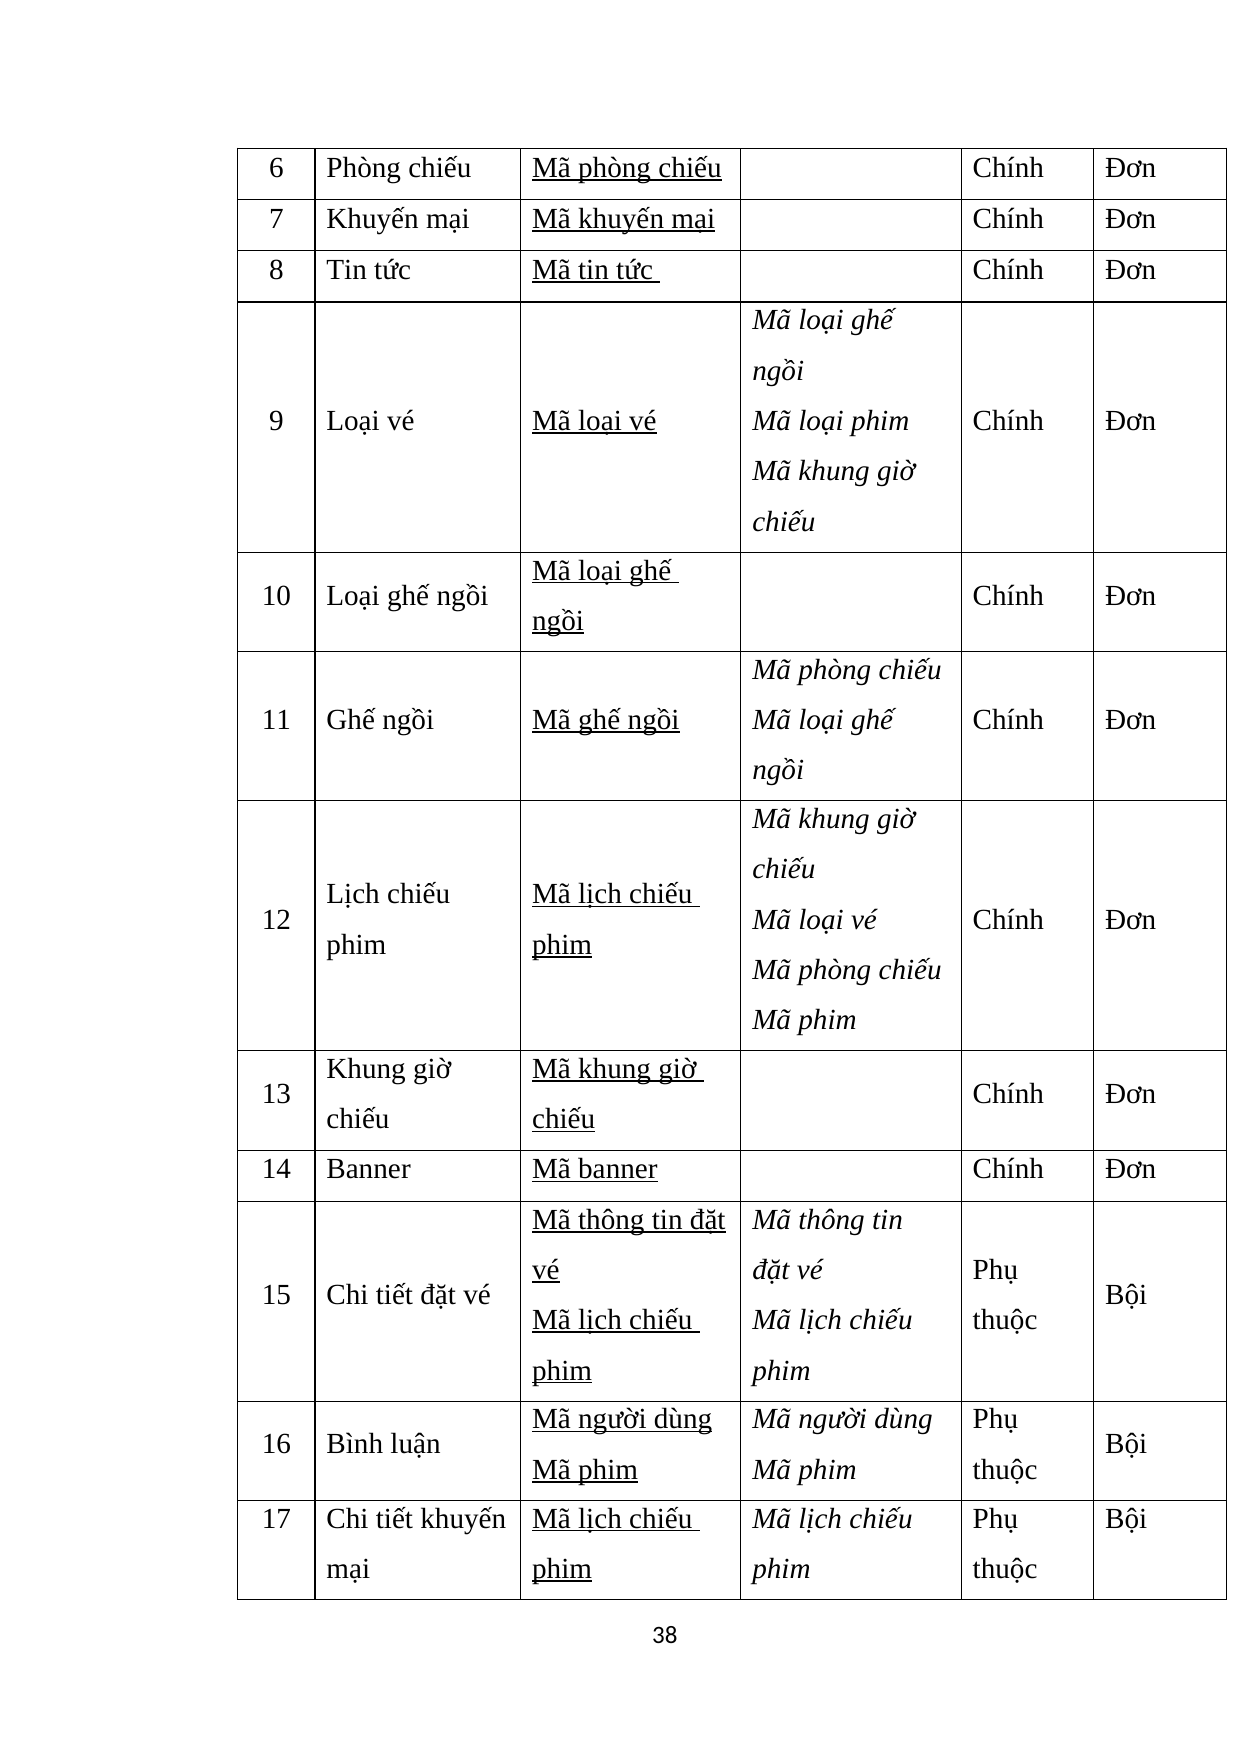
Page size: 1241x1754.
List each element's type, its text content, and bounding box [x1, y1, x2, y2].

table_cell Loại vé [316, 303, 520, 552]
table_cell 7 [238, 200, 314, 250]
table_cell 10 [238, 553, 314, 651]
table_cell Mã loại ghế ngồi [521, 553, 740, 651]
table_cell Mã người dùng Mã phim [741, 1402, 961, 1500]
table_cell 6 [238, 149, 314, 199]
table_cell Chi tiết đặt vé [316, 1202, 520, 1401]
table_cell Bình luận [316, 1402, 520, 1500]
table_cell Mã lịch chiếu phim [521, 801, 740, 1050]
table_cell Đơn [1094, 652, 1226, 800]
table_cell Banner [316, 1151, 520, 1201]
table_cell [741, 1501, 961, 1599]
table_cell Chính [962, 801, 1093, 1050]
table_cell Đơn [1094, 251, 1226, 301]
table_cell Đơn [1094, 1051, 1226, 1149]
table_cell [741, 1051, 961, 1149]
table_cell Mã loại ghế ngồi Mã loại phim Mã khung giờ chiếu [741, 303, 961, 552]
table_cell Mã phòng chiếu [521, 149, 740, 199]
table_cell Chính [962, 200, 1093, 250]
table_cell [521, 1501, 740, 1599]
table_cell Chi tiết khuyến mại [316, 1501, 520, 1599]
table_cell [741, 553, 961, 651]
table_cell Phụ thuộc [962, 1402, 1093, 1500]
table_cell Loại ghế ngồi [316, 553, 520, 651]
table_cell [741, 200, 961, 250]
table_cell Khuyến mại [316, 200, 520, 250]
table_cell Phụ thuộc [962, 1202, 1093, 1401]
table_cell 17 [238, 1501, 314, 1599]
table_cell Chính [962, 1151, 1093, 1201]
table_cell Mã thông tin đặt vé Mã lịch chiếu phim [741, 1202, 961, 1401]
table_cell Bội [1094, 1202, 1226, 1401]
table_cell Đơn [1094, 1151, 1226, 1201]
table_cell Chính [962, 251, 1093, 301]
table_cell Chính [962, 303, 1093, 552]
table_cell 16 [238, 1402, 314, 1500]
table_cell Ghế ngồi [316, 652, 520, 800]
table_cell Đơn [1094, 801, 1226, 1050]
table_cell Mã người dùng Mã phim [521, 1402, 740, 1500]
table_cell Đơn [1094, 200, 1226, 250]
table_cell [741, 251, 961, 301]
table_cell 12 [238, 801, 314, 1050]
table_cell Đơn [1094, 303, 1226, 552]
table_cell Mã tin tức [521, 251, 740, 301]
table_cell 14 [238, 1151, 314, 1201]
table_cell Mã khung giờ chiếu [521, 1051, 740, 1149]
table_cell Phụ thuộc [962, 1501, 1093, 1599]
table_cell Mã thông tin đặt vé Mã lịch chiếu phim [521, 1202, 740, 1401]
table_cell Đơn [1094, 553, 1226, 651]
table_cell [741, 1151, 961, 1201]
table_cell [741, 149, 961, 199]
table_cell Mã banner [521, 1151, 740, 1201]
table_cell Mã ghế ngồi [521, 652, 740, 800]
table_cell Bội [1094, 1402, 1226, 1500]
table_cell Chính [962, 149, 1093, 199]
table_cell Mã khung giờ chiếu Mã loại vé Mã phòng chiếu Mã phim [741, 801, 961, 1050]
table_cell Chính [962, 553, 1093, 651]
table_cell 11 [238, 652, 314, 800]
table_cell Mã loại vé [521, 303, 740, 552]
table_cell Lịch chiếu phim [316, 801, 520, 1050]
table_cell Chính [962, 652, 1093, 800]
table_cell Khung giờ chiếu [316, 1051, 520, 1149]
table_cell Bội [1094, 1501, 1226, 1599]
table_cell Chính [962, 1051, 1093, 1149]
table_cell 9 [238, 303, 314, 552]
table_cell Mã khuyến mại [521, 200, 740, 250]
table_cell Đơn [1094, 149, 1226, 199]
table_cell 8 [238, 251, 314, 301]
table_cell 13 [238, 1051, 314, 1149]
table_cell Mã phòng chiếu Mã loại ghế ngồi [741, 652, 961, 800]
table_cell Tin tức [316, 251, 520, 301]
table_cell Phòng chiếu [316, 149, 520, 199]
table_cell 15 [238, 1202, 314, 1401]
